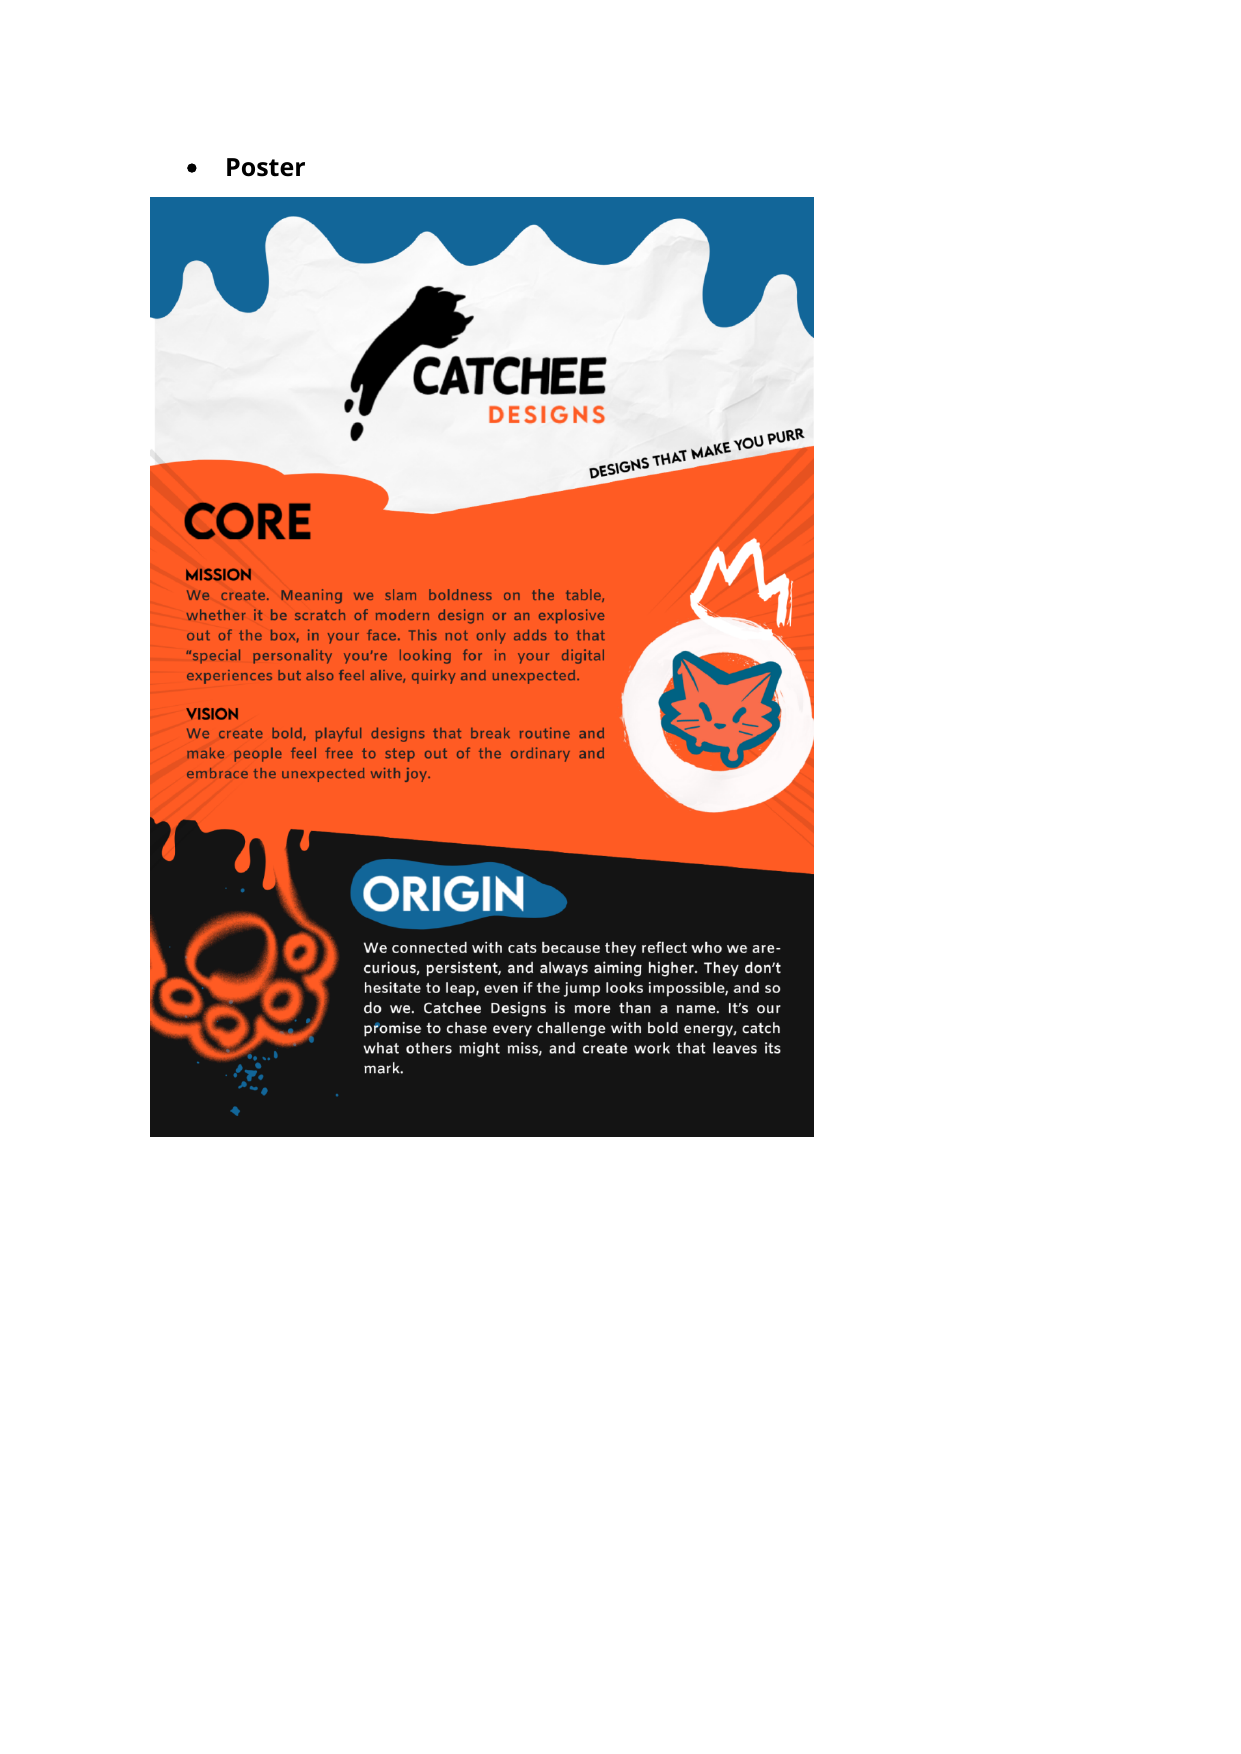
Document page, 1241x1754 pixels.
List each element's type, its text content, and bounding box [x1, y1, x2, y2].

subtitle Poster [187, 150, 1090, 184]
picture [150, 197, 814, 1137]
